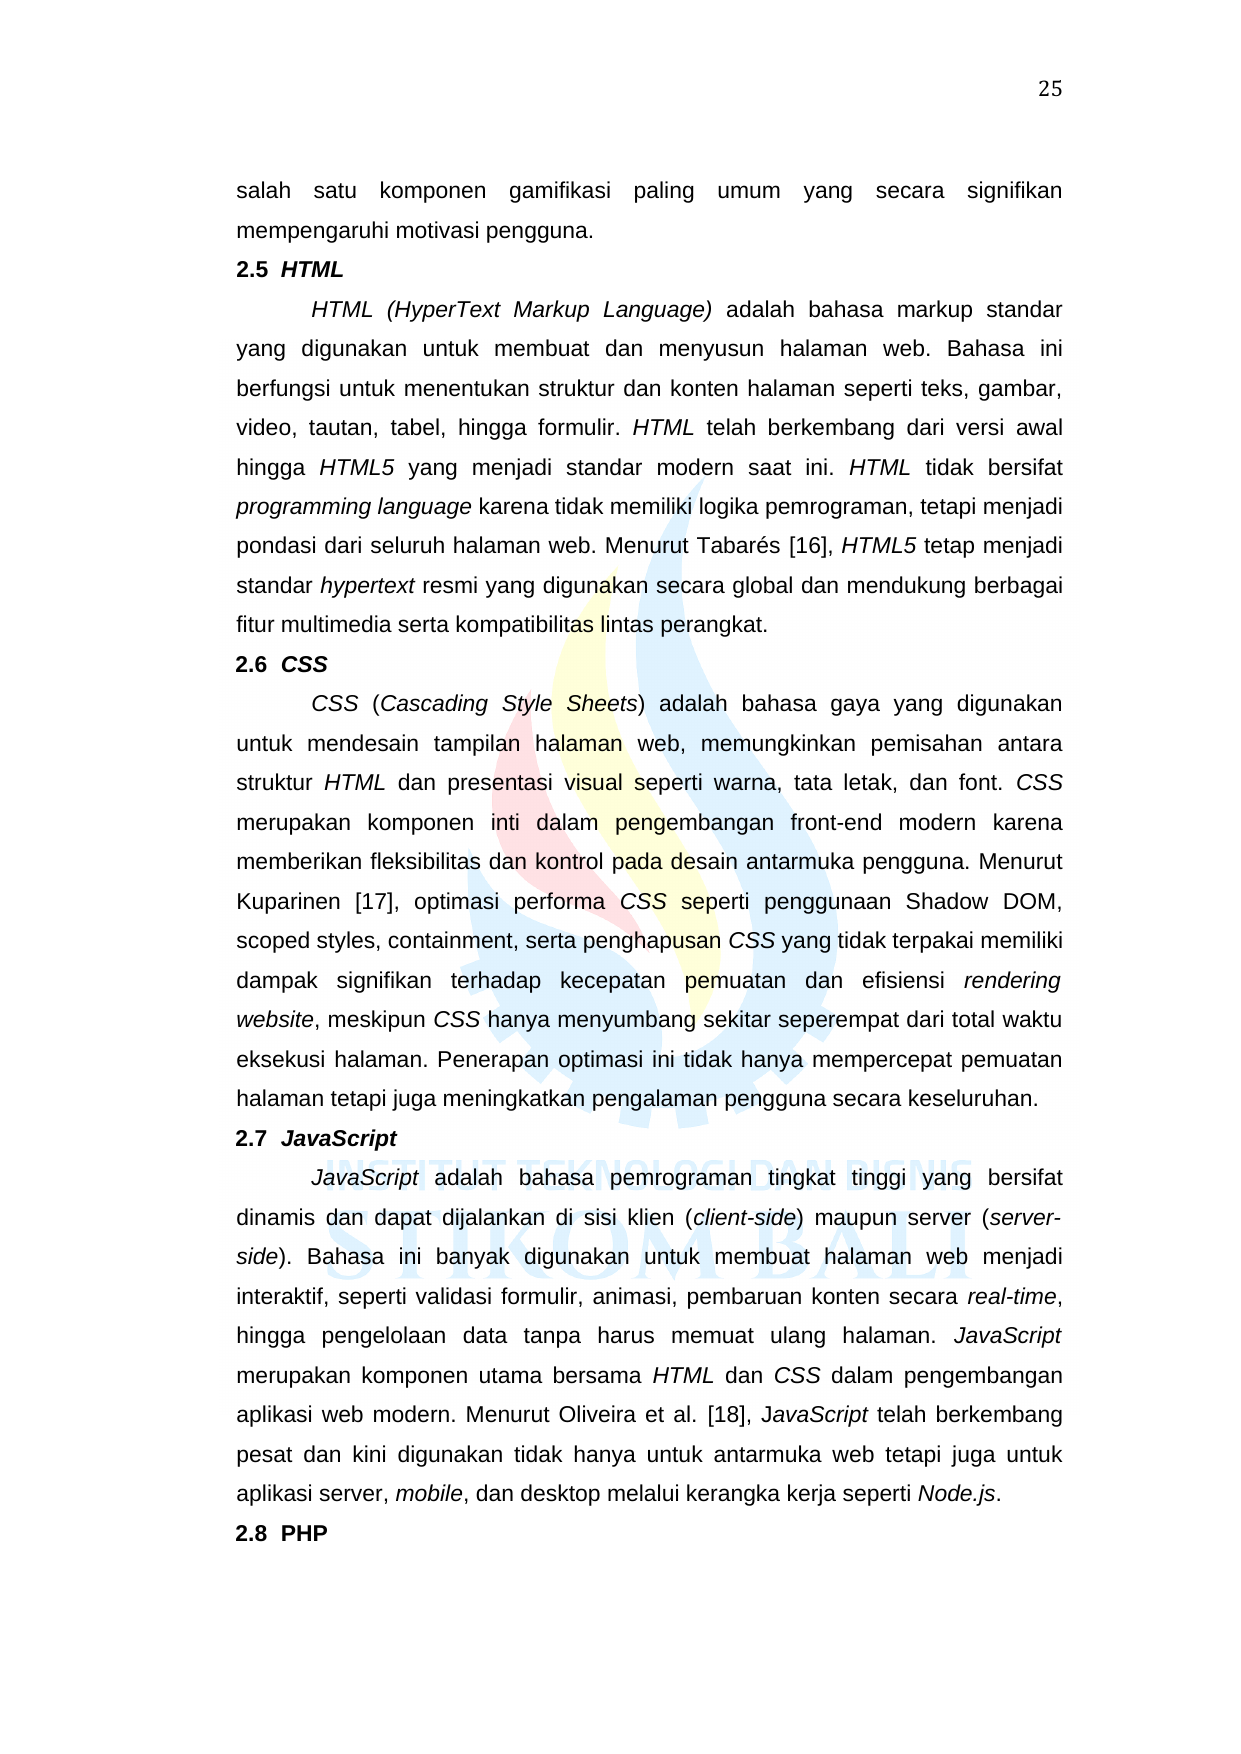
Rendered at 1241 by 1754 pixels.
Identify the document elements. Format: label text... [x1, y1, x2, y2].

subtitle HTML [236, 256, 1063, 282]
subtitle JavaScript [235, 1125, 1063, 1151]
subtitle PHP [235, 1519, 1063, 1546]
text JavaScript adalah bahasa pemrograman tingkat tinggi yang bersifat dinamis dan dapat dijalankan di sisi klien (client-side) maupun server (server-side). Bahasa ini banyak digunakan untuk membuat halaman web menjadi interaktif, seperti validasi formulir, animasi, pembaruan konten secara real-time, hingga pengelolaan data tanpa harus memuat ulang halaman. JavaScript merupakan komponen utama bersama HTML dan CSS dalam pengembangan aplikasi web modern. Menurut Oliveira et al. , JavaScript telah berkembang pesat dan kini digunakan tidak hanya untuk antarmuka web tetapi juga untuk aplikasi server, mobile, dan desktop melalui kerangka kerja seperti Node.js. [236, 1164, 1063, 1506]
text HTML (HyperText Markup Language) adalah bahasa markup standar yang digunakan untuk membuat dan menyusun halaman web. Bahasa ini berfungsi untuk menentukan struktur dan konten halaman seperti teks, gambar, video, tautan, tabel, hingga formulir. HTML telah berkembang dari versi awal hingga HTML5 yang menjadi standar modern saat ini. HTML tidak bersifat programming language karena tidak memiliki logika pemrograman, tetapi menjadi pondasi dari seluruh halaman web. Menurut Tabarés , HTML5 tetap menjadi standar hypertext resmi yang digunakan secara global dan mendukung berbagai fitur multimedia serta kompatibilitas lintas perangkat. [236, 296, 1063, 638]
subtitle CSS [235, 651, 1063, 677]
text CSS (Cascading Style Sheets) adalah bahasa gaya yang digunakan untuk mendesain tampilan halaman web, memungkinkan pemisahan antara struktur HTML dan presentasi visual seperti warna, tata letak, dan font. CSS merupakan komponen inti dalam pengembangan front-end modern karena memberikan fleksibilitas dan kontrol pada desain antarmuka pengguna. Menurut Kuparinen , optimasi performa CSS seperti penggunaan Shadow DOM, scoped styles, containment, serta penghapusan CSS yang tidak terpakai memiliki dampak signifikan terhadap kecepatan pemuatan dan efisiensi rendering website, meskipun CSS hanya menyumbang sekitar seperempat dari total waktu eksekusi halaman. Penerapan optimasi ini tidak hanya mempercepat pemuatan halaman tetapi juga meningkatkan pengalaman pengguna secara keseluruhan. [236, 690, 1063, 1112]
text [236, 177, 1063, 243]
